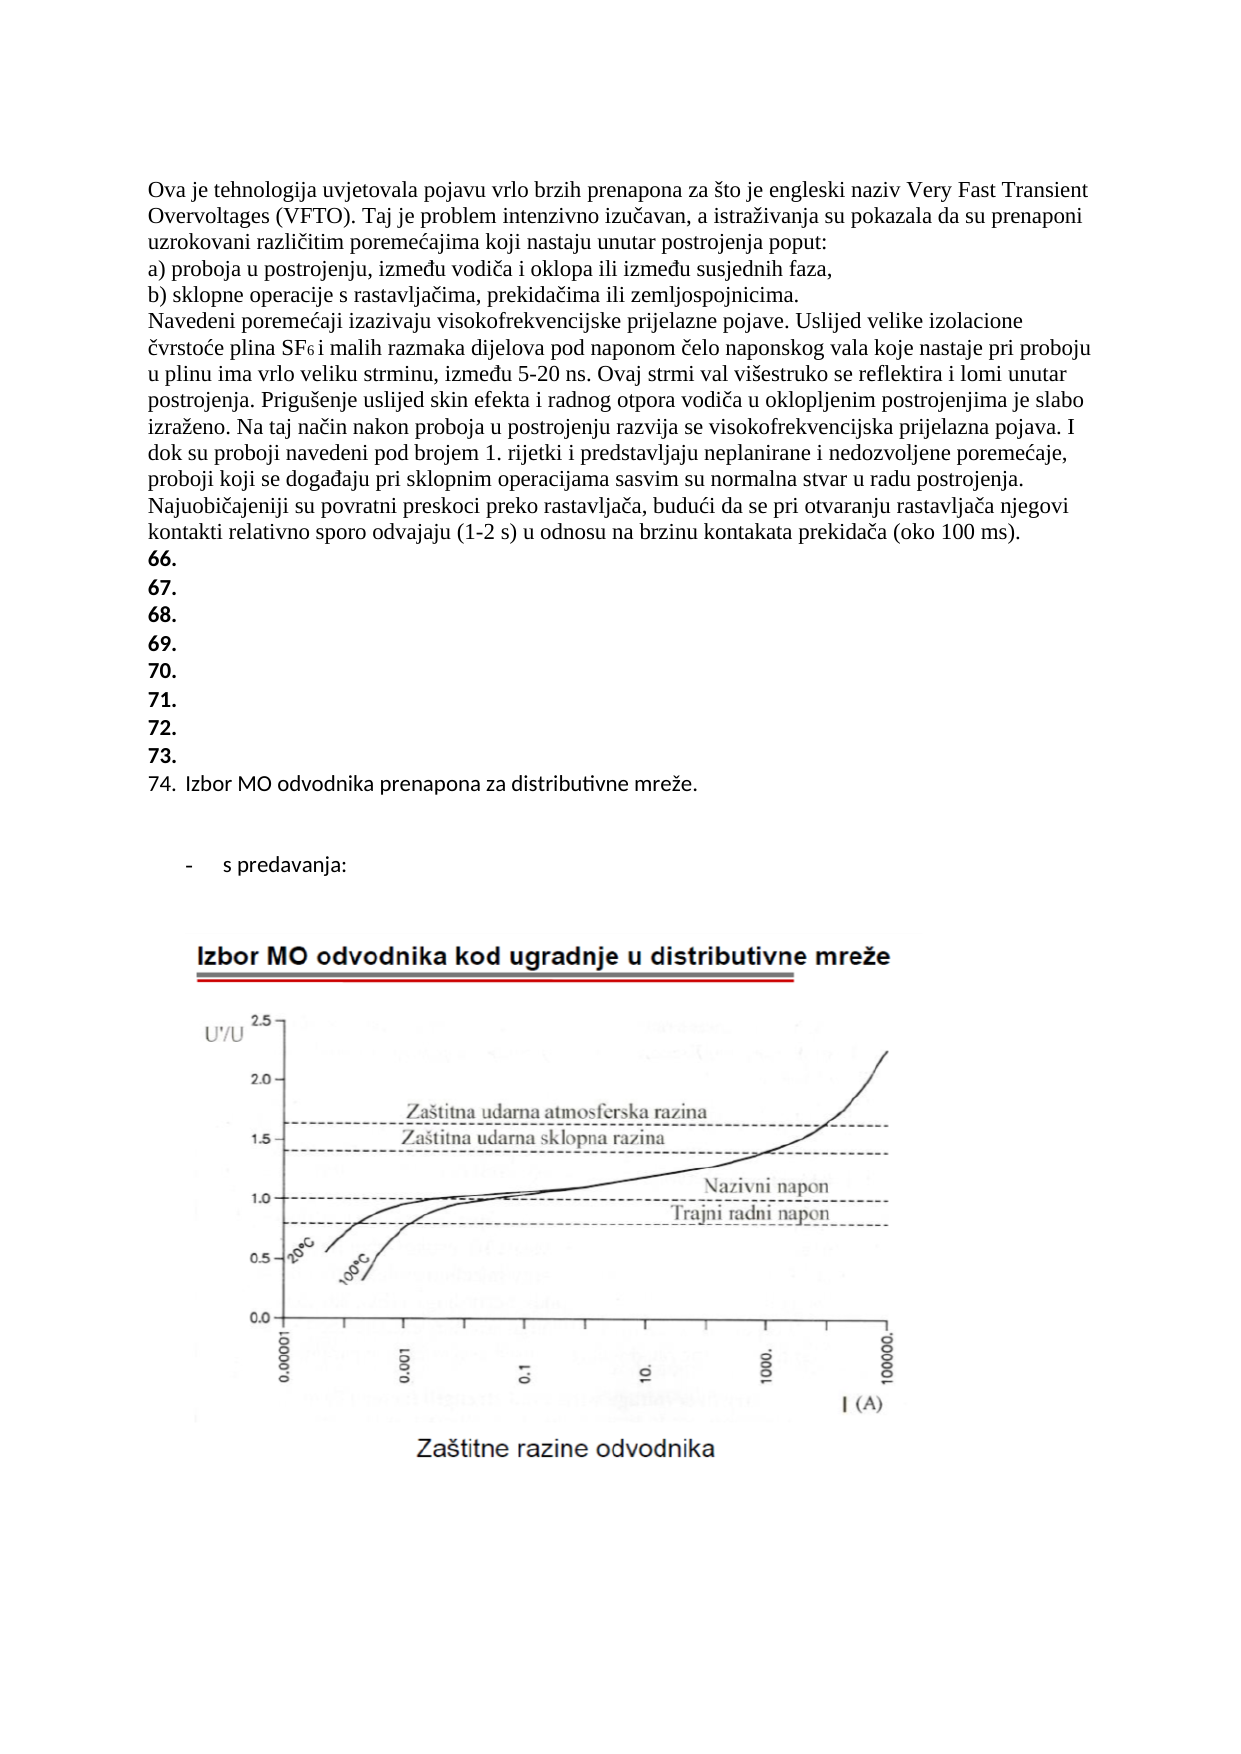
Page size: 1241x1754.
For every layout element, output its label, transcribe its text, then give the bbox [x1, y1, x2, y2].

text a) proboja u postrojenju, između vodiča i oklopa ili između susjednih faza, [148, 255, 1093, 281]
list Izbor MO odvodnika prenapona za distributivne mreže. [148, 769, 1093, 797]
picture [185, 933, 923, 1496]
text Ova je tehnologija uvjetovala pojavu vrlo brzih prenapona za što je engleski naziv Very Fast Transient Overvoltages (VFTO). Taj je problem intenzivno izučavan, a istraživanja su pokazala da su prenaponi uzrokovani različitim poremećajima koji nastaju unutar postrojenja poput: [148, 176, 1093, 255]
text Navedeni poremećaji izazivaju visokofrekvencijske prijelazne pojave. Uslijed velike izolacione čvrstoće plina SF6 i malih razmaka dijelova pod naponom čelo naponskog vala koje nastaje pri proboju u plinu ima vrlo veliku strminu, između 5-20 ns. Ovaj strmi val višestruko se reflektira i lomi unutar postrojenja. Prigušenje uslijed skin efekta i radnog otpora vodiča u oklopljenim postrojenjima je slabo izraženo. Na taj način nakon proboja u postrojenju razvija se visokofrekvencijska prijelazna pojava. I dok su proboji navedeni pod brojem 1. rijetki i predstavljaju neplanirane i nedozvoljene poremećaje, proboji koji se događaju pri sklopnim operacijama sasvim su normalna stvar u radu postrojenja. Najuobičajeniji su povratni preskoci preko rastavljača, budući da se pri otvaranju rastavljača njegovi kontakti relativno sporo odvajaju (1-2 s) u odnosu na brzinu kontakata prekidača (oko 100 ms). [148, 307, 1093, 544]
text b) sklopne operacije s rastavljačima, prekidačima ili zemljospojnicima. [148, 281, 1093, 307]
list s predavanja: [185, 850, 1093, 934]
